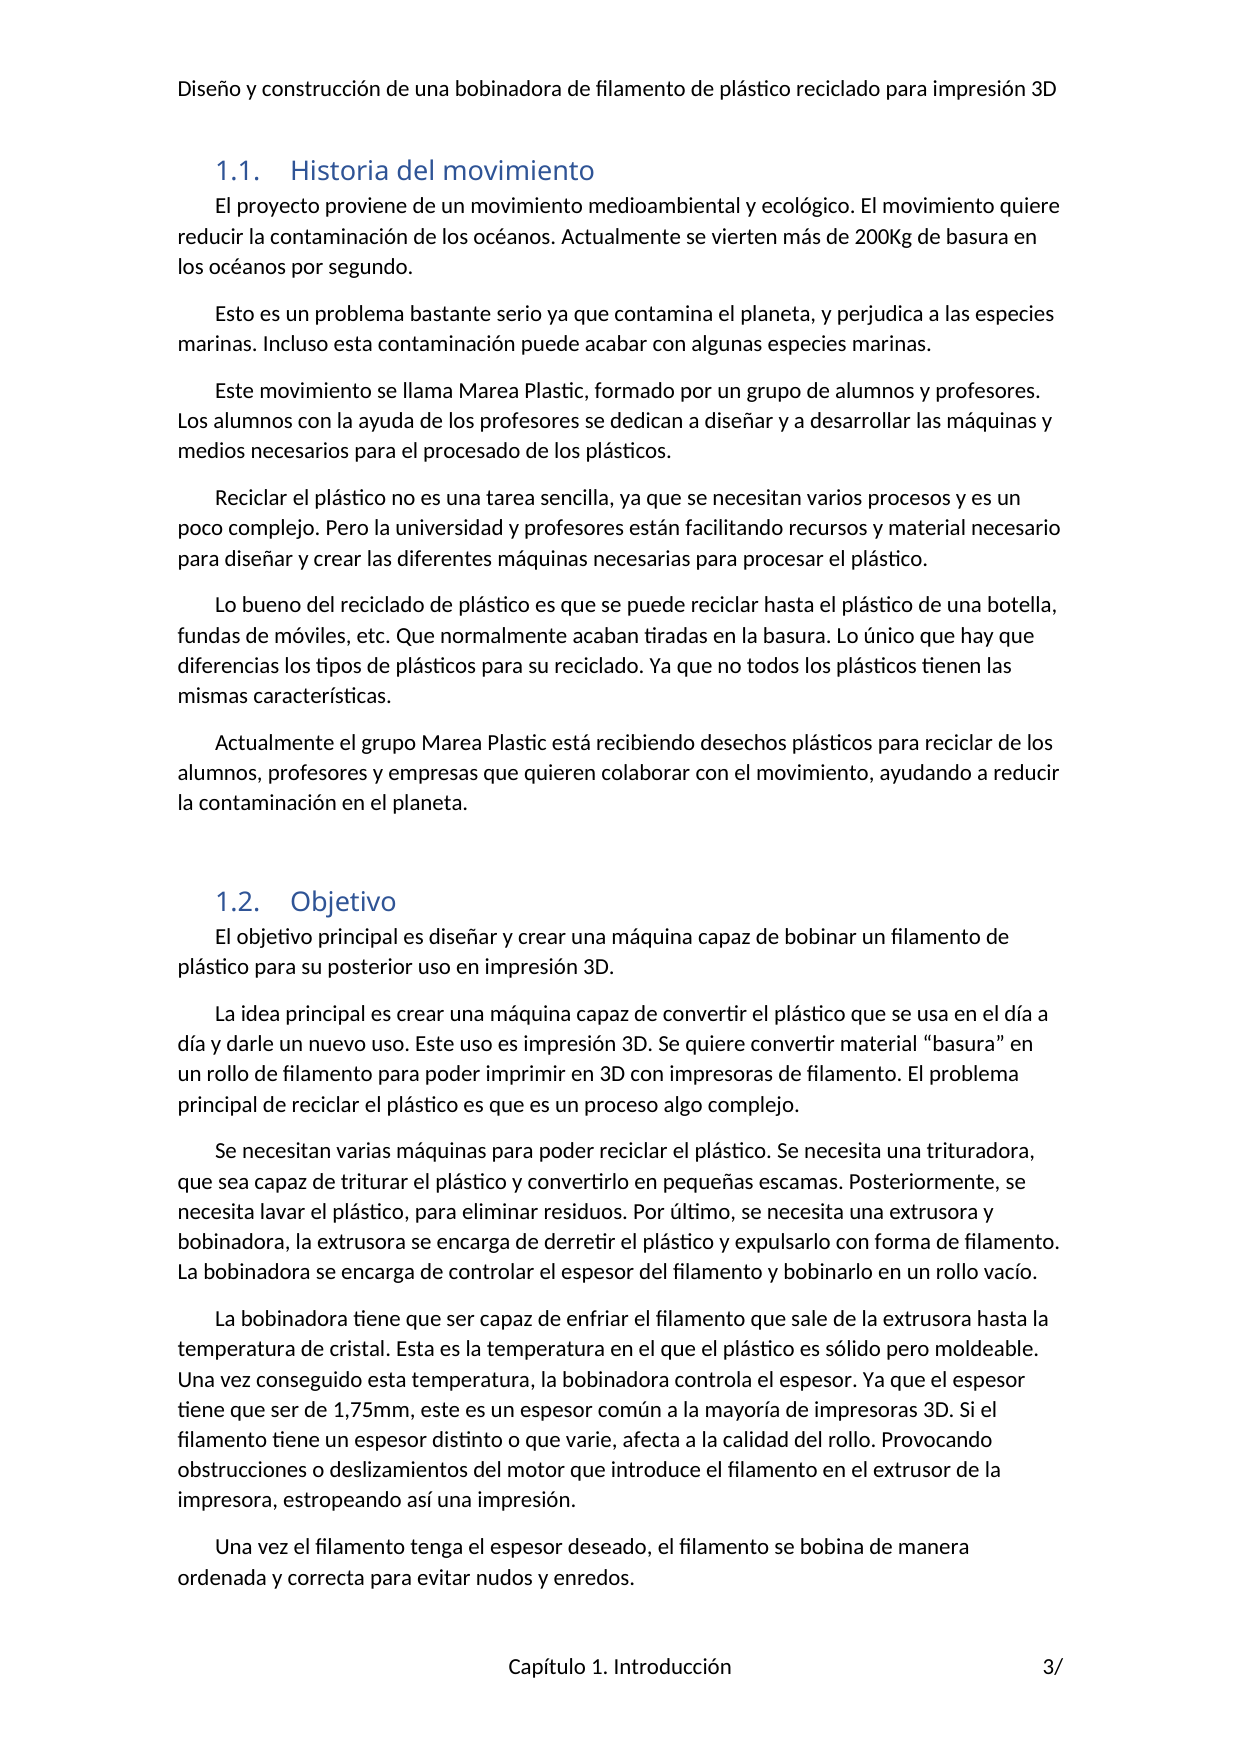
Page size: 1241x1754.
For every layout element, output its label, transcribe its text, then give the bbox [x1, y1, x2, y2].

text Se necesitan varias máquinas para poder reciclar el plástico. Se necesita una trituradora, que sea capaz de triturar el plástico y convertirlo en pequeñas escamas. Posteriormente, se necesita lavar el plástico, para eliminar residuos. Por último, se necesita una extrusora y bobinadora, la extrusora se encarga de derretir el plástico y expulsarlo con forma de filamento. La bobinadora se encarga de controlar el espesor del filamento y bobinarlo en un rollo vacío. [177, 1137, 1063, 1286]
text Lo bueno del reciclado de plástico es que se puede reciclar hasta el plástico de una botella, fundas de móviles, etc. Que normalmente acaban tiradas en la basura. Lo único que hay que diferencias los tipos de plásticos para su reciclado. Ya que no todos los plásticos tienen las mismas características. [177, 591, 1063, 709]
subtitle Objetivo [215, 882, 1063, 919]
text El proyecto proviene de un movimiento medioambiental y ecológico. El movimiento quiere reducir la contaminación de los océanos. Actualmente se vierten más de 200Kg de basura en los océanos por segundo. [177, 192, 1063, 280]
text El objetivo principal es diseñar y crear una máquina capaz de bobinar un filamento de plástico para su posterior uso en impresión 3D. [177, 922, 1063, 980]
text La bobinadora tiene que ser capaz de enfriar el filamento que sale de la extrusora hasta la temperatura de cristal. Esta es la temperatura en el que el plástico es sólido pero moldeable. Una vez conseguido esta temperatura, la bobinadora controla el espesor. Ya que el espesor tiene que ser de 1,75mm, este es un espesor común a la mayoría de impresoras 3D. Si el filamento tiene un espesor distinto o que varie, afecta a la calidad del rollo. Provocando obstrucciones o deslizamientos del motor que introduce el filamento en el extrusor de la impresora, estropeando así una impresión. [177, 1304, 1063, 1514]
text La idea principal es crear una máquina capaz de convertir el plástico que se usa en el día a día y darle un nuevo uso. Este uso es impresión 3D. Se quiere convertir material “basura” en un rollo de filamento para poder imprimir en 3D con impresoras de filamento. El problema principal de reciclar el plástico es que es un proceso algo complejo. [177, 999, 1063, 1118]
text Este movimiento se llama Marea Plastic, formado por un grupo de alumnos y profesores. Los alumnos con la ayuda de los profesores se dedican a diseñar y a desarrollar las máquinas y medios necesarios para el procesado de los plásticos. [177, 376, 1063, 464]
subtitle Historia del movimiento [215, 152, 1063, 189]
text Una vez el filamento tenga el espesor deseado, el filamento se bobina de manera ordenada y correcta para evitar nudos y enredos. [177, 1532, 1063, 1591]
text Esto es un problema bastante serio ya que contamina el planeta, y perjudica a las especies marinas. Incluso esta contaminación puede acabar con algunas especies marinas. [177, 299, 1063, 357]
text Reciclar el plástico no es una tarea sencilla, ya que se necesitan varios procesos y es un poco complejo. Pero la universidad y profesores están facilitando recursos y material necesario para diseñar y crear las diferentes máquinas necesarias para procesar el plástico. [177, 483, 1063, 572]
text Actualmente el grupo Marea Plastic está recibiendo desechos plásticos para reciclar de los alumnos, profesores y empresas que quieren colaborar con el movimiento, ayudando a reducir la contaminación en el planeta. [177, 728, 1063, 817]
